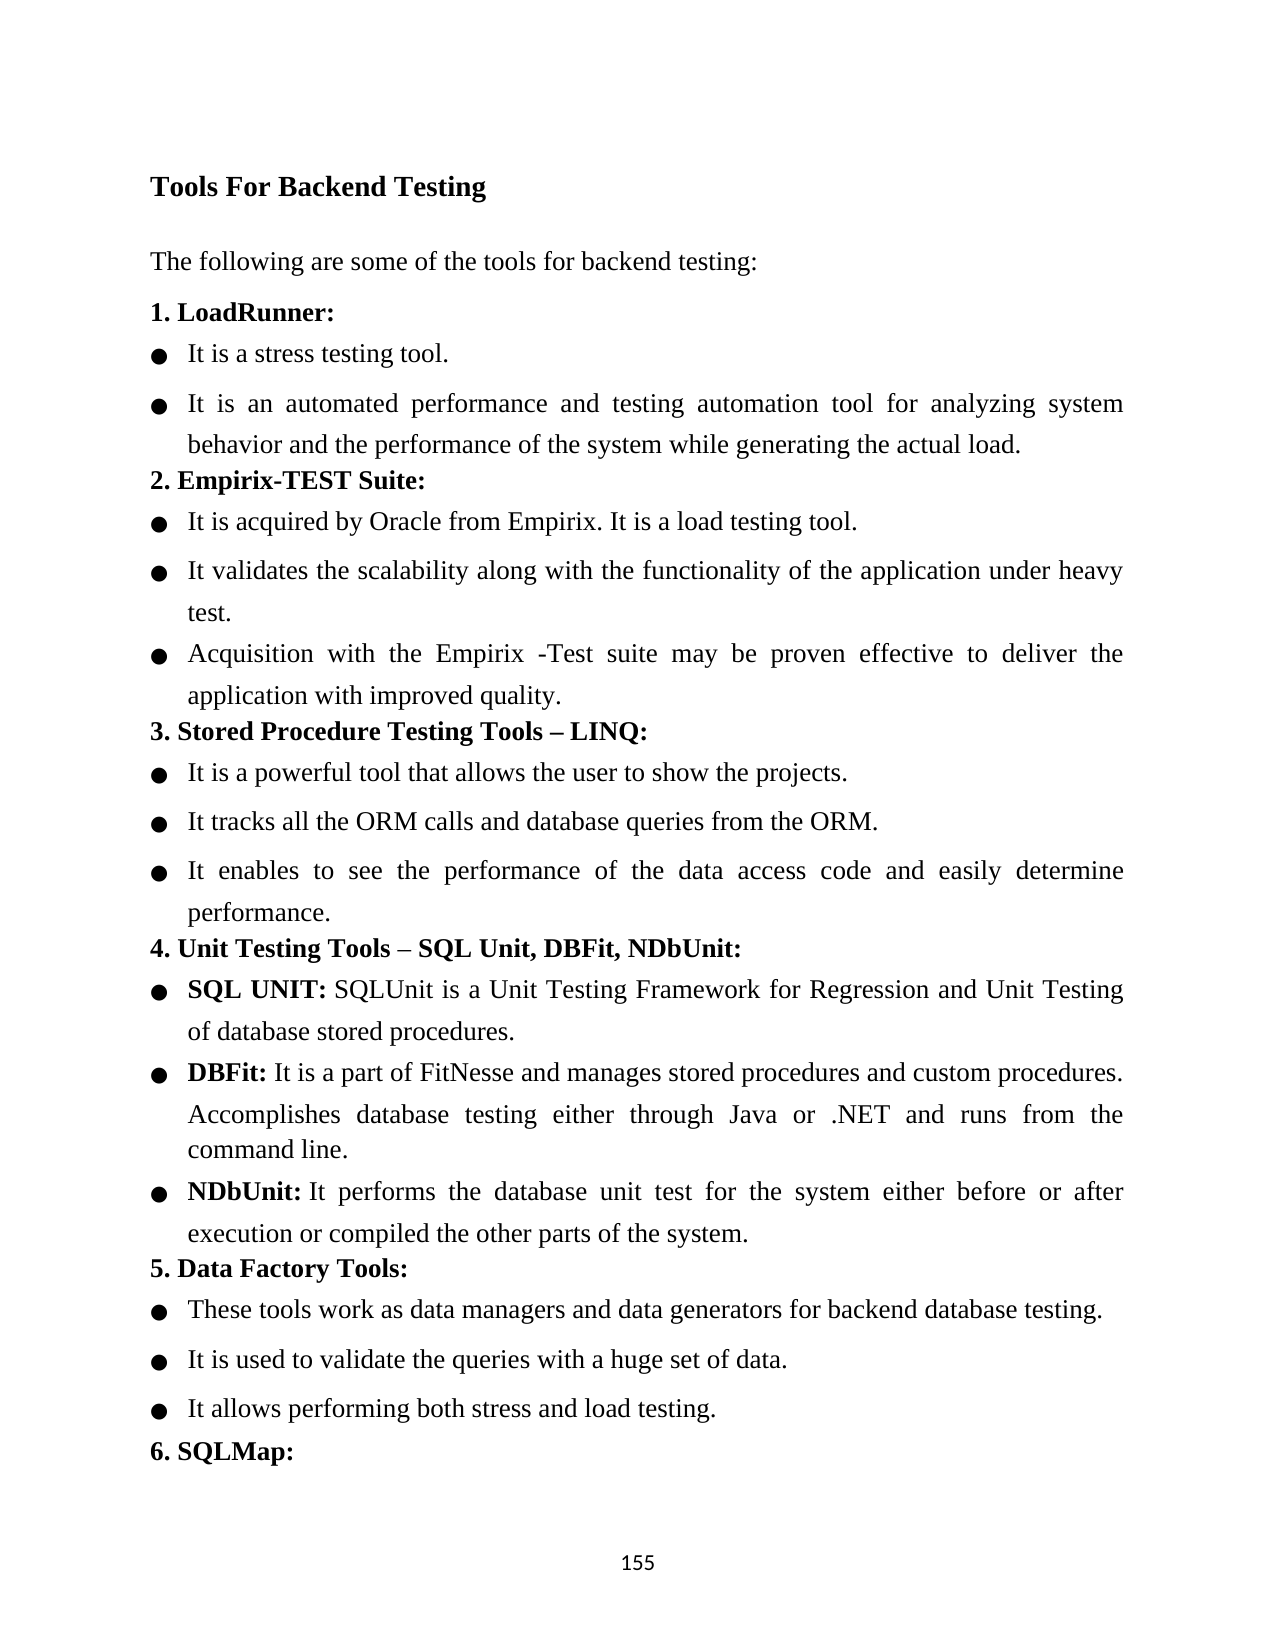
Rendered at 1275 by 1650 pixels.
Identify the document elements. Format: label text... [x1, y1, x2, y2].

list It is a powerful tool that allows the user to show the projects. [150, 751, 1125, 793]
list These tools work as data managers and data generators for backend database testing. [150, 1288, 1125, 1331]
text The following are some of the tools for backend testing: [150, 245, 1125, 276]
list It enables to see the performance of the data access code and easily determine performance. [150, 849, 1125, 927]
text 1. LoadRunner: [150, 296, 1125, 327]
list It allows performing both stress and load testing. [150, 1386, 1125, 1429]
list It is a stress testing tool. [150, 332, 1125, 375]
text 3. Stored Procedure Testing Tools – LINQ: [150, 715, 1125, 746]
text 6. SQLMap: [150, 1435, 1125, 1466]
list NDbUnit: It performs the database unit test for the system either before or after execution or compiled the other parts of the system. [150, 1169, 1125, 1248]
text 2. Empirix-TEST Suite: [150, 464, 1125, 495]
text 5. Data Factory Tools: [150, 1252, 1125, 1283]
list DBFit: It is a part of FitNesse and manages stored procedures and custom procedures. Accomplishes database testing either through Java or .NET and runs from the command line. [150, 1051, 1125, 1165]
list SQL UNIT: SQLUnit is a Unit Testing Framework for Regression and Unit Testing of database stored procedures. [150, 968, 1125, 1046]
list It is an automated performance and testing automation tool for analyzing system behavior and the performance of the system while generating the actual load. [150, 381, 1125, 459]
list Acquisition with the Empirix -Test suite may be proven effective to deliver the application with improved quality. [150, 632, 1125, 710]
list It tracks all the ORM calls and database queries from the ORM. [150, 800, 1125, 842]
list It validates the scalability along with the functionality of the application under heavy test. [150, 549, 1125, 627]
subtitle Tools For Backend Testing [150, 169, 1125, 202]
list It is used to validate the queries with a huge set of data. [150, 1337, 1125, 1380]
list It is acquired by Oracle from Empirix. It is a load testing tool. [150, 500, 1125, 543]
text 4. Unit Testing Tools – SQL Unit, DBFit, NDbUnit: [150, 932, 1125, 963]
